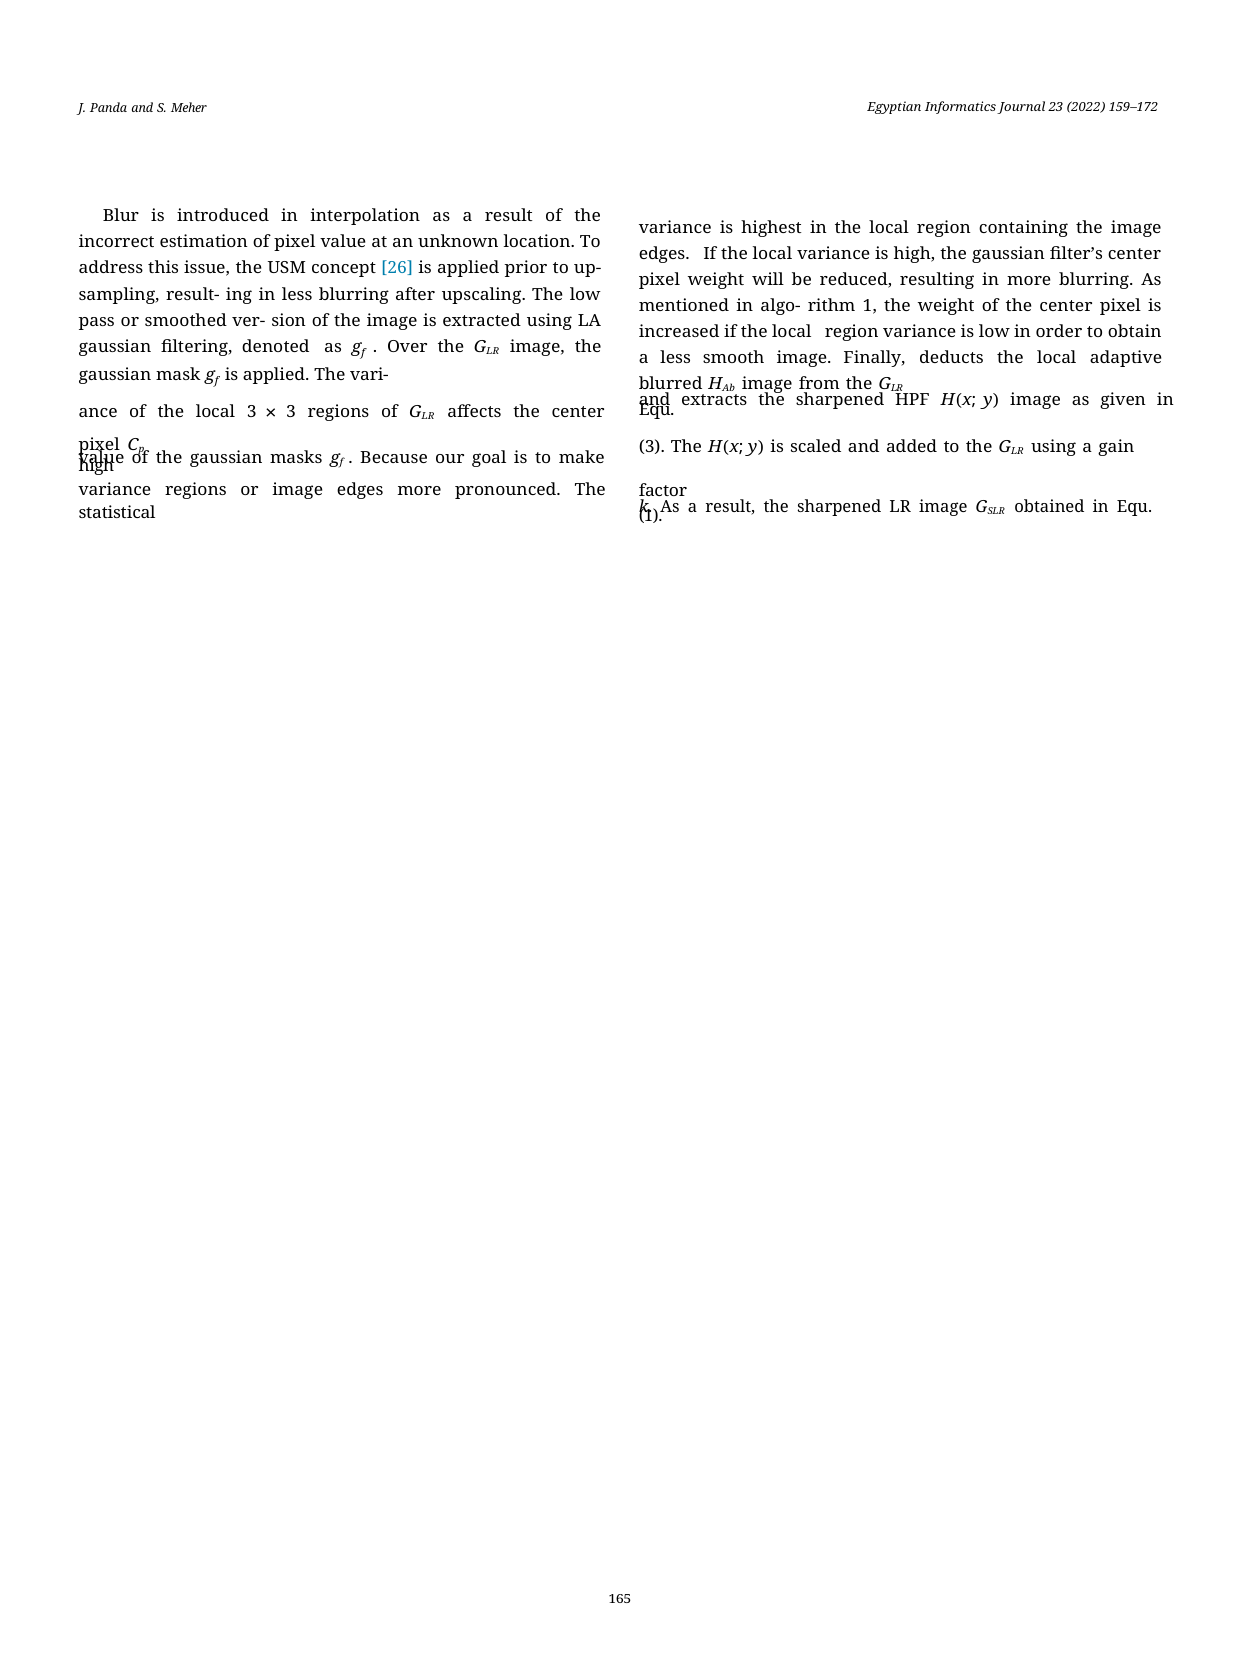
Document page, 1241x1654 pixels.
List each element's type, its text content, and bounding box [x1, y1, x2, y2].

text ance of the local 3 × 3 regions of GLR affects the center pixel Cp [78, 391, 605, 457]
text variance is highest in the local region containing the image edges. If the local variance is high, the gaussian filter’s center pixel weight will be reduced, resulting in more blurring. As mentioned in algo- rithm 1, the weight of the center pixel is increased if the local region variance is low in order to obtain a less smooth image. Finally, deducts the local adaptive blurred HAb image from the GLR [638, 216, 1162, 394]
text k. As a result, the sharpened LR image GSLR obtained in Equ. (1). [638, 505, 1173, 523]
text value of the gaussian masks gf . Because our goal is to make high [78, 457, 605, 473]
text and extracts the sharpened HPF H(x; y) image as given in Equ. [638, 398, 1173, 418]
text Blur is introduced in interpolation as a result of the incorrect estimation of pixel value at an unknown location. To address this issue, the USM concept [26] is applied prior to up-sampling, result- ing in less blurring after upscaling. The low pass or smoothed ver- sion of the image is extracted using LA gaussian filtering, denoted as gf . Over the GLR image, the gaussian mask gf is applied. The vari- [78, 204, 601, 388]
text variance regions or image edges more pronounced. The statistical [78, 478, 605, 523]
text (3). The H(x; y) is scaled and added to the GLR using a gain factor [638, 418, 1173, 505]
